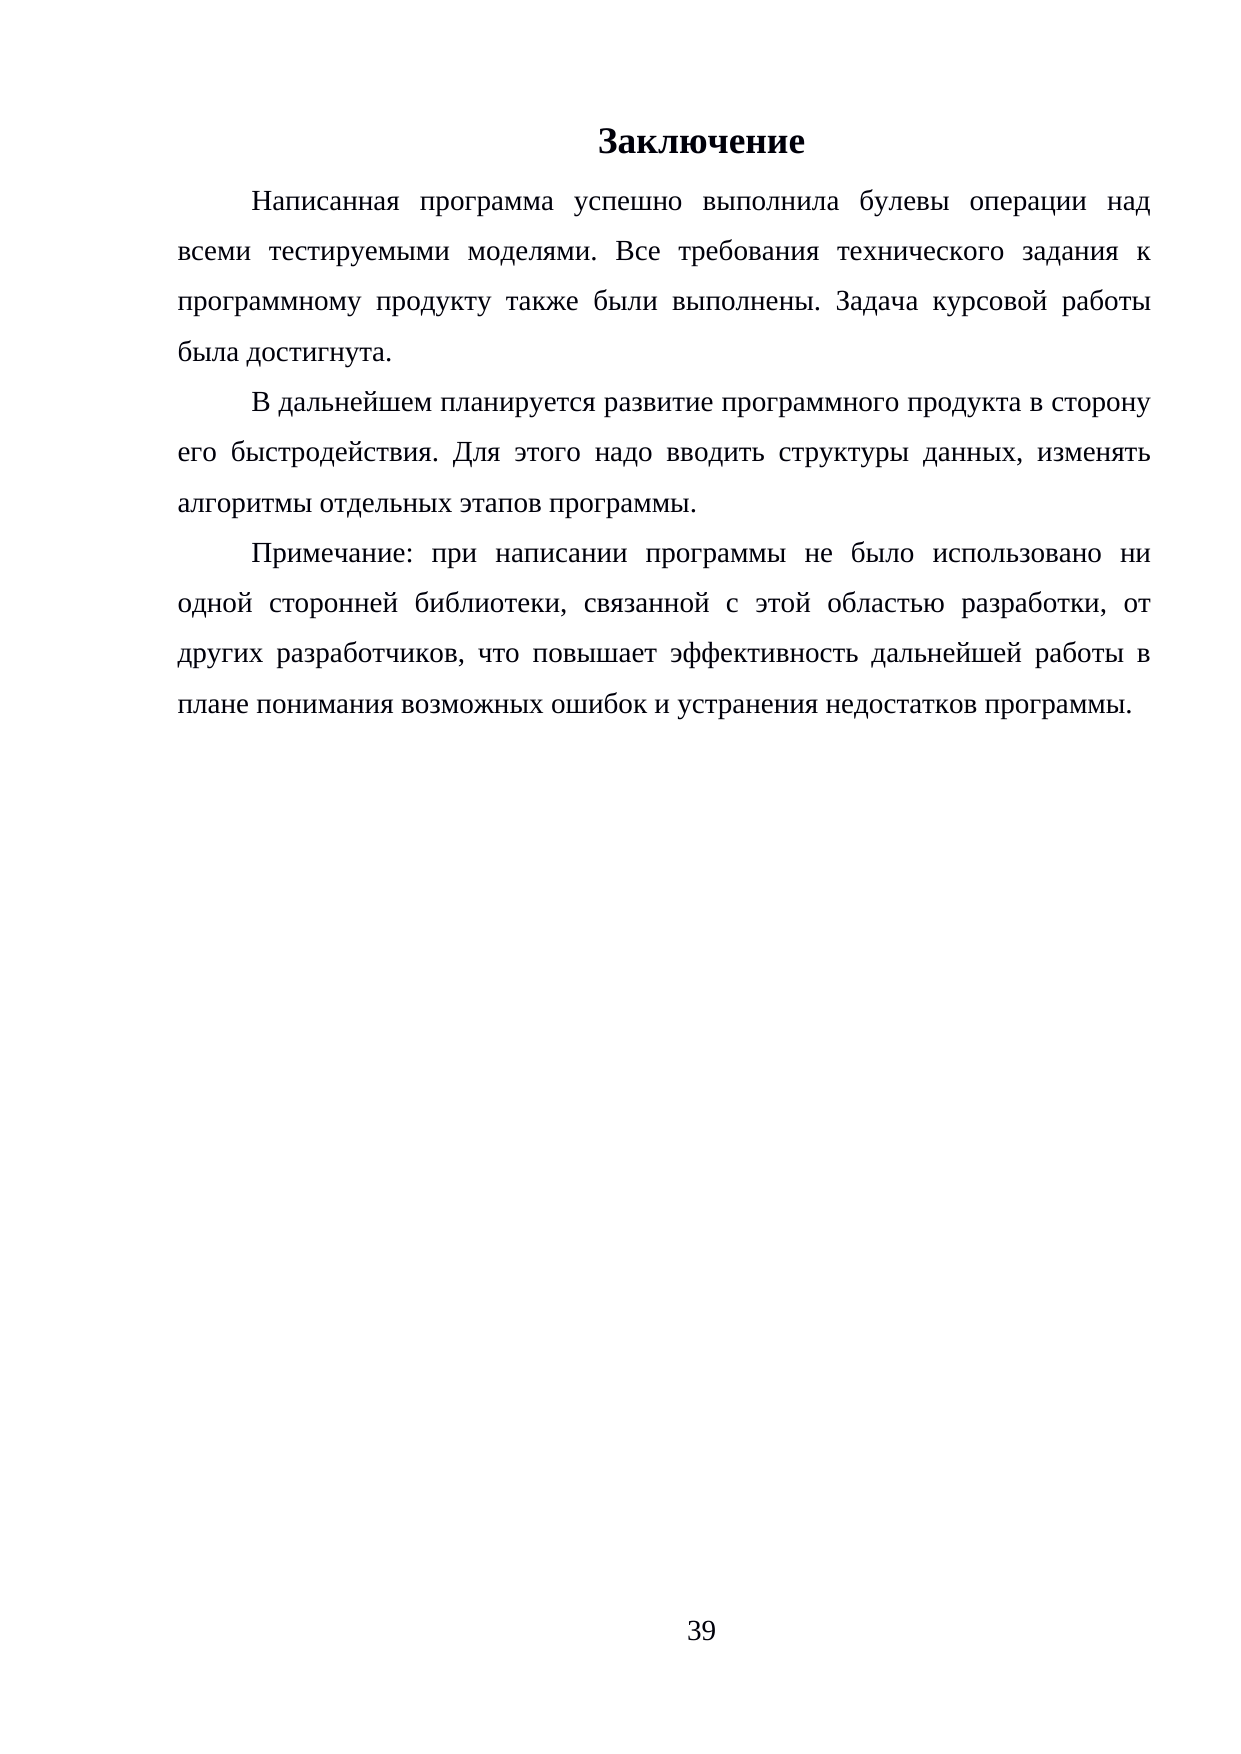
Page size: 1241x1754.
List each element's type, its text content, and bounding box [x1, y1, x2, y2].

text В дальнейшем планируется развитие программного продукта в сторону его быстродействия. Для этого надо вводить структуры данных, изменять алгоритмы отдельных этапов программы. [177, 384, 1152, 518]
text Примечание: при написании программы не было использовано ни одной сторонней библиотеки, связанной с этой областью разработки, от других разработчиков, что повышает эффективность дальнейшей работы в плане понимания возможных ошибок и устранения недостатков программы. [177, 535, 1152, 719]
text Написанная программа успешно выполнила булевы операции над всеми тестируемыми моделями. Все требования технического задания к программному продукту также были выполнены. Задача курсовой работы была достигнута. [177, 183, 1152, 367]
text Заключение [177, 118, 1152, 161]
